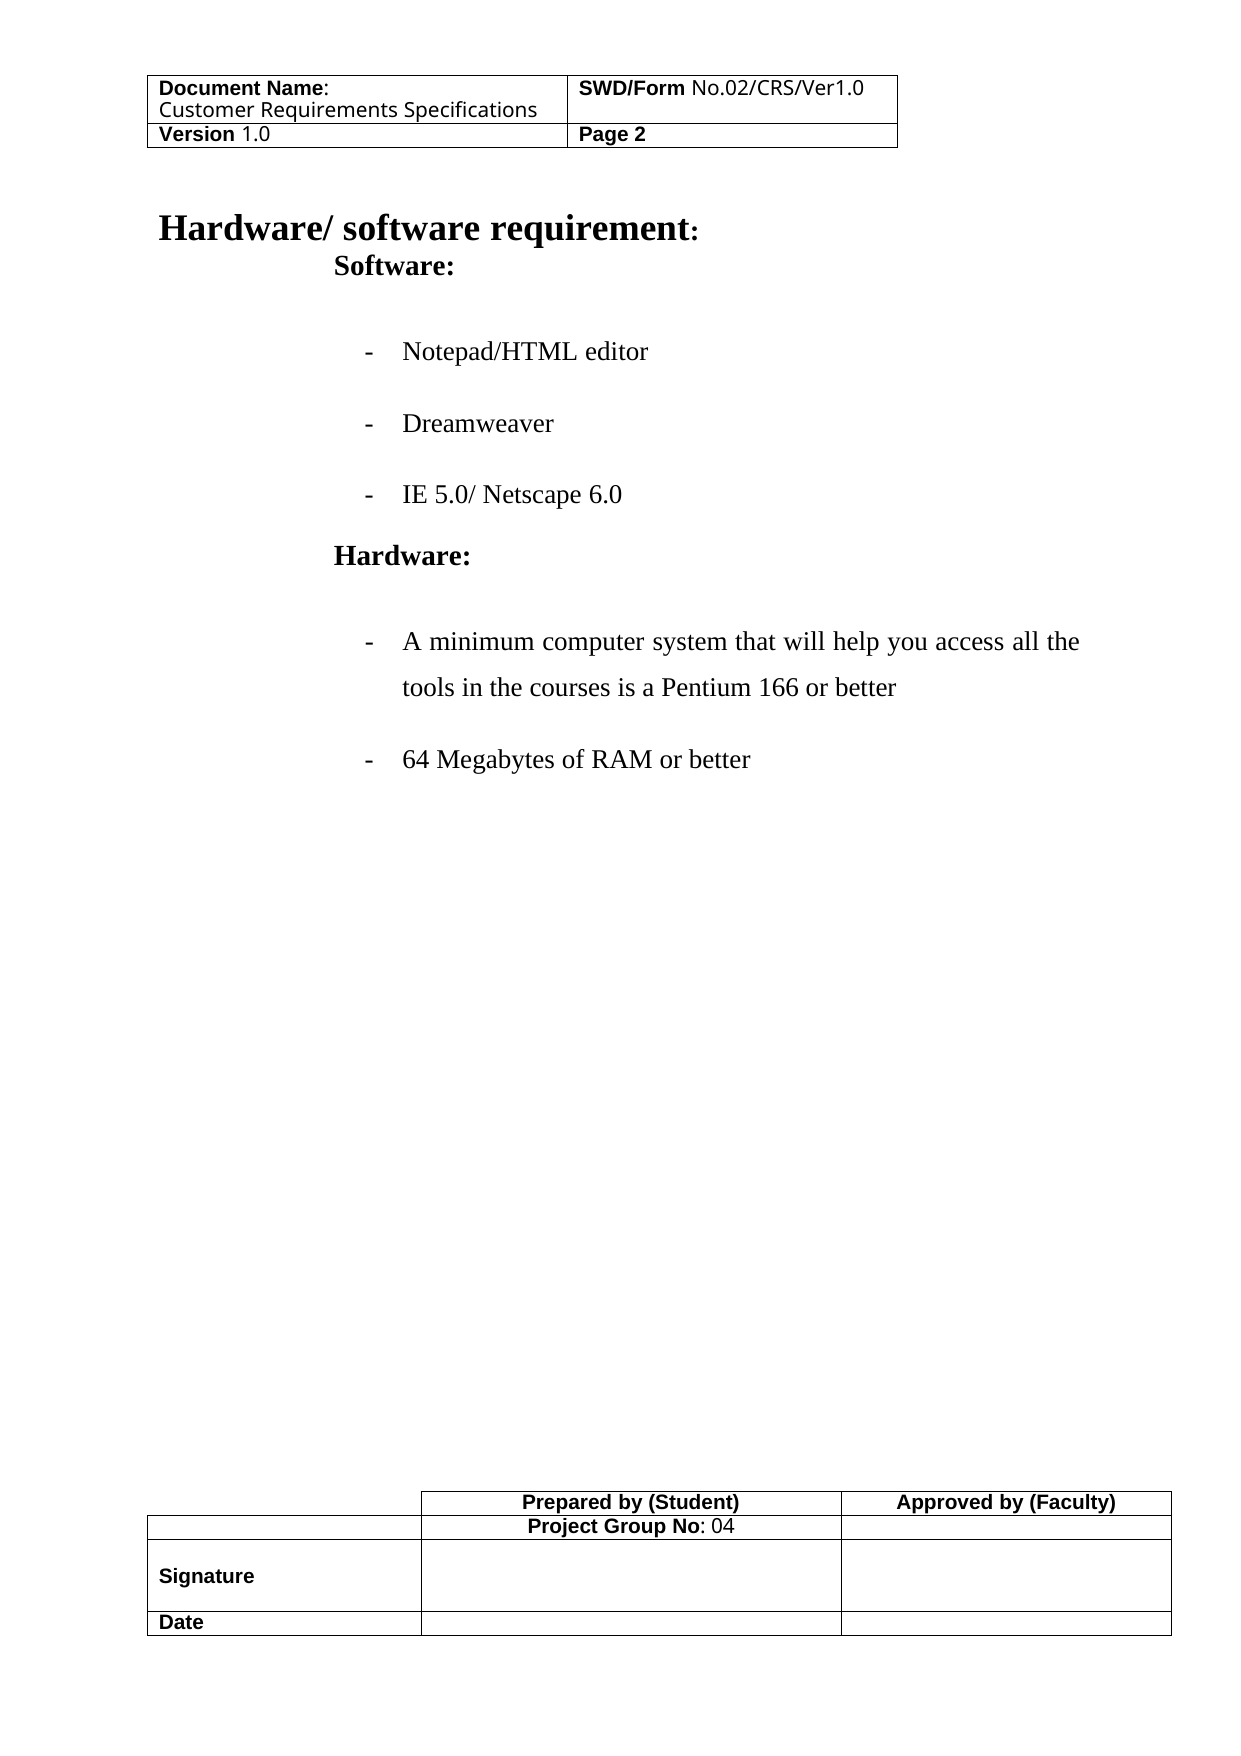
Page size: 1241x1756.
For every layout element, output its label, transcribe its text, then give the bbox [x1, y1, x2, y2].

list Dreamweaver [364, 407, 1184, 438]
subtitle Hardware: [334, 538, 1184, 571]
list Notepad/HTML editor [364, 335, 1184, 367]
subtitle Hardware/ software requirement: [158, 205, 1184, 248]
subtitle Software: [334, 248, 1184, 282]
list A minimum computer system that will help you access all the tools in the courses is a Pentium 166 or better [364, 625, 1082, 702]
list 64 Megabytes of RAM or better [364, 743, 1184, 774]
list IE 5.0/ Netscape 6.0 [364, 478, 1184, 510]
